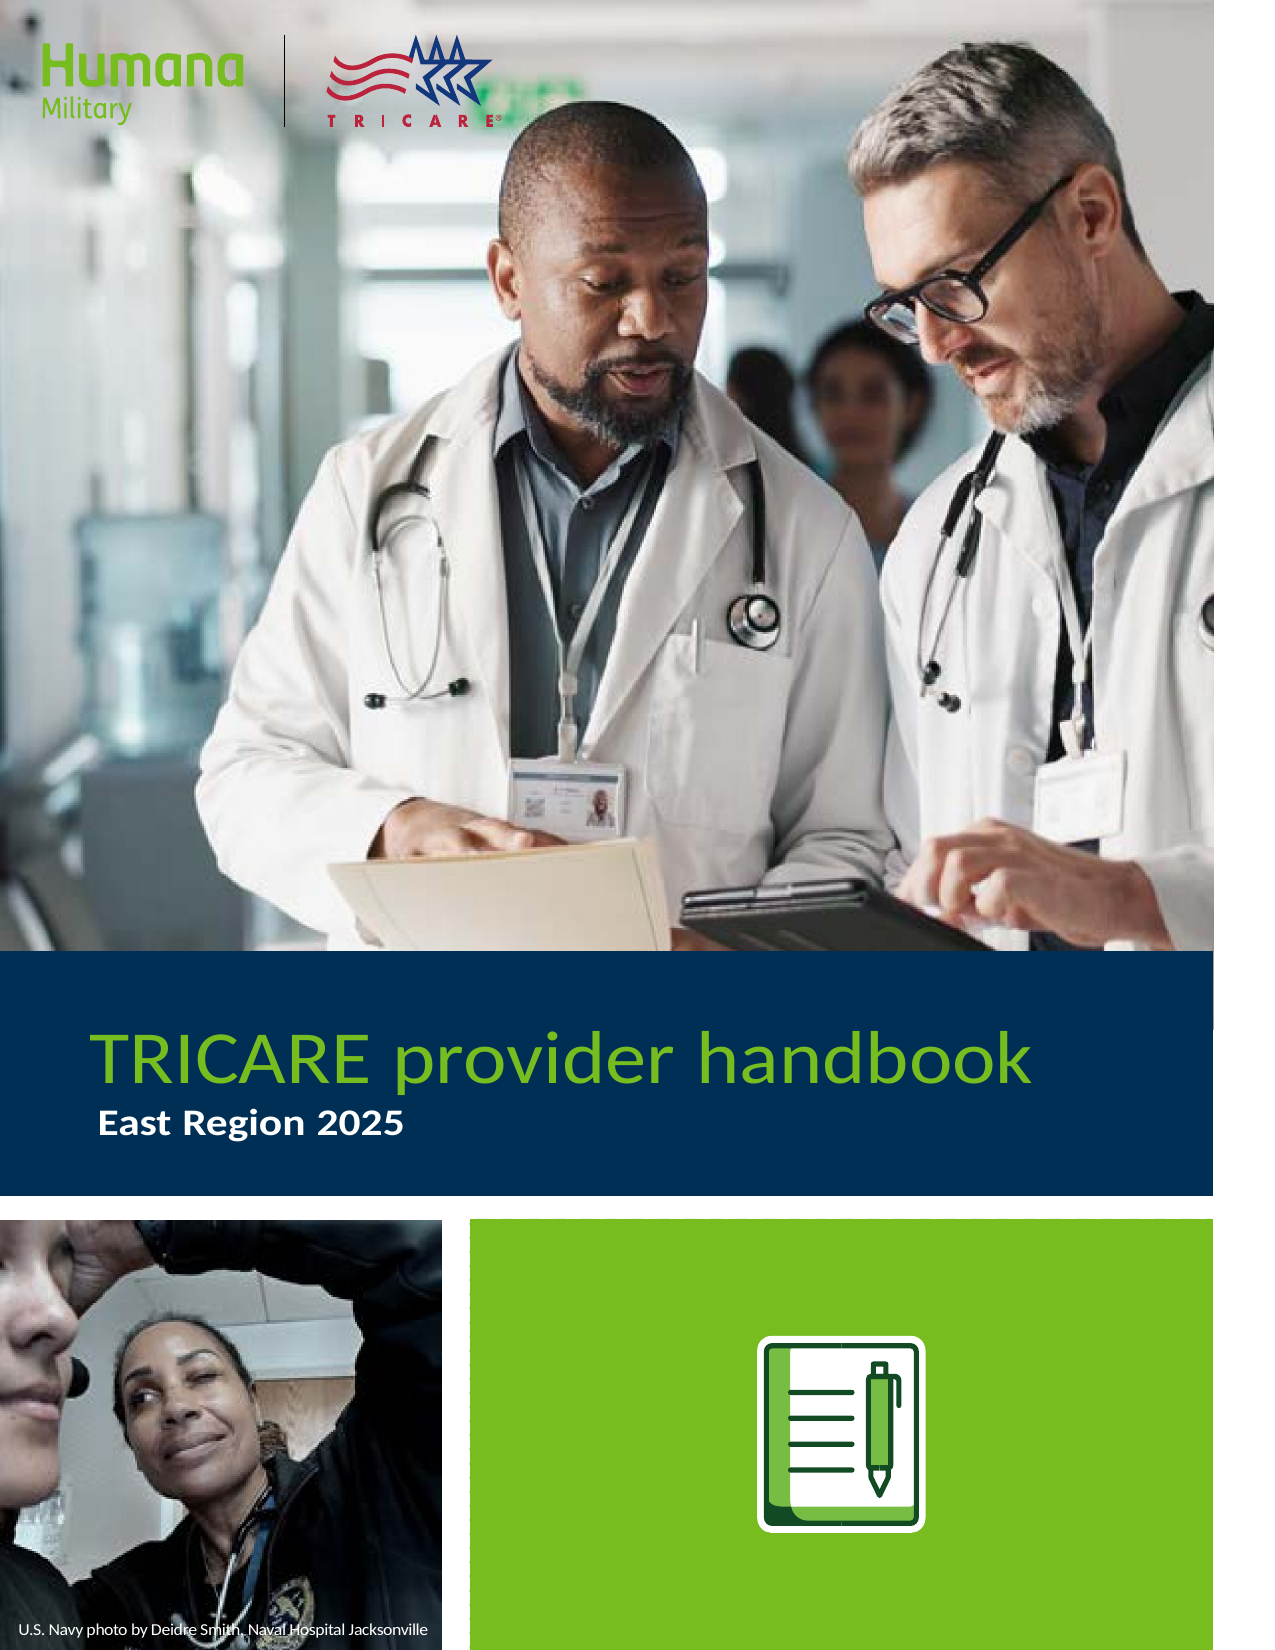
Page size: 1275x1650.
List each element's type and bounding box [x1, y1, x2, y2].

picture [0, 1219, 442, 1650]
picture [0, 0, 1214, 1030]
